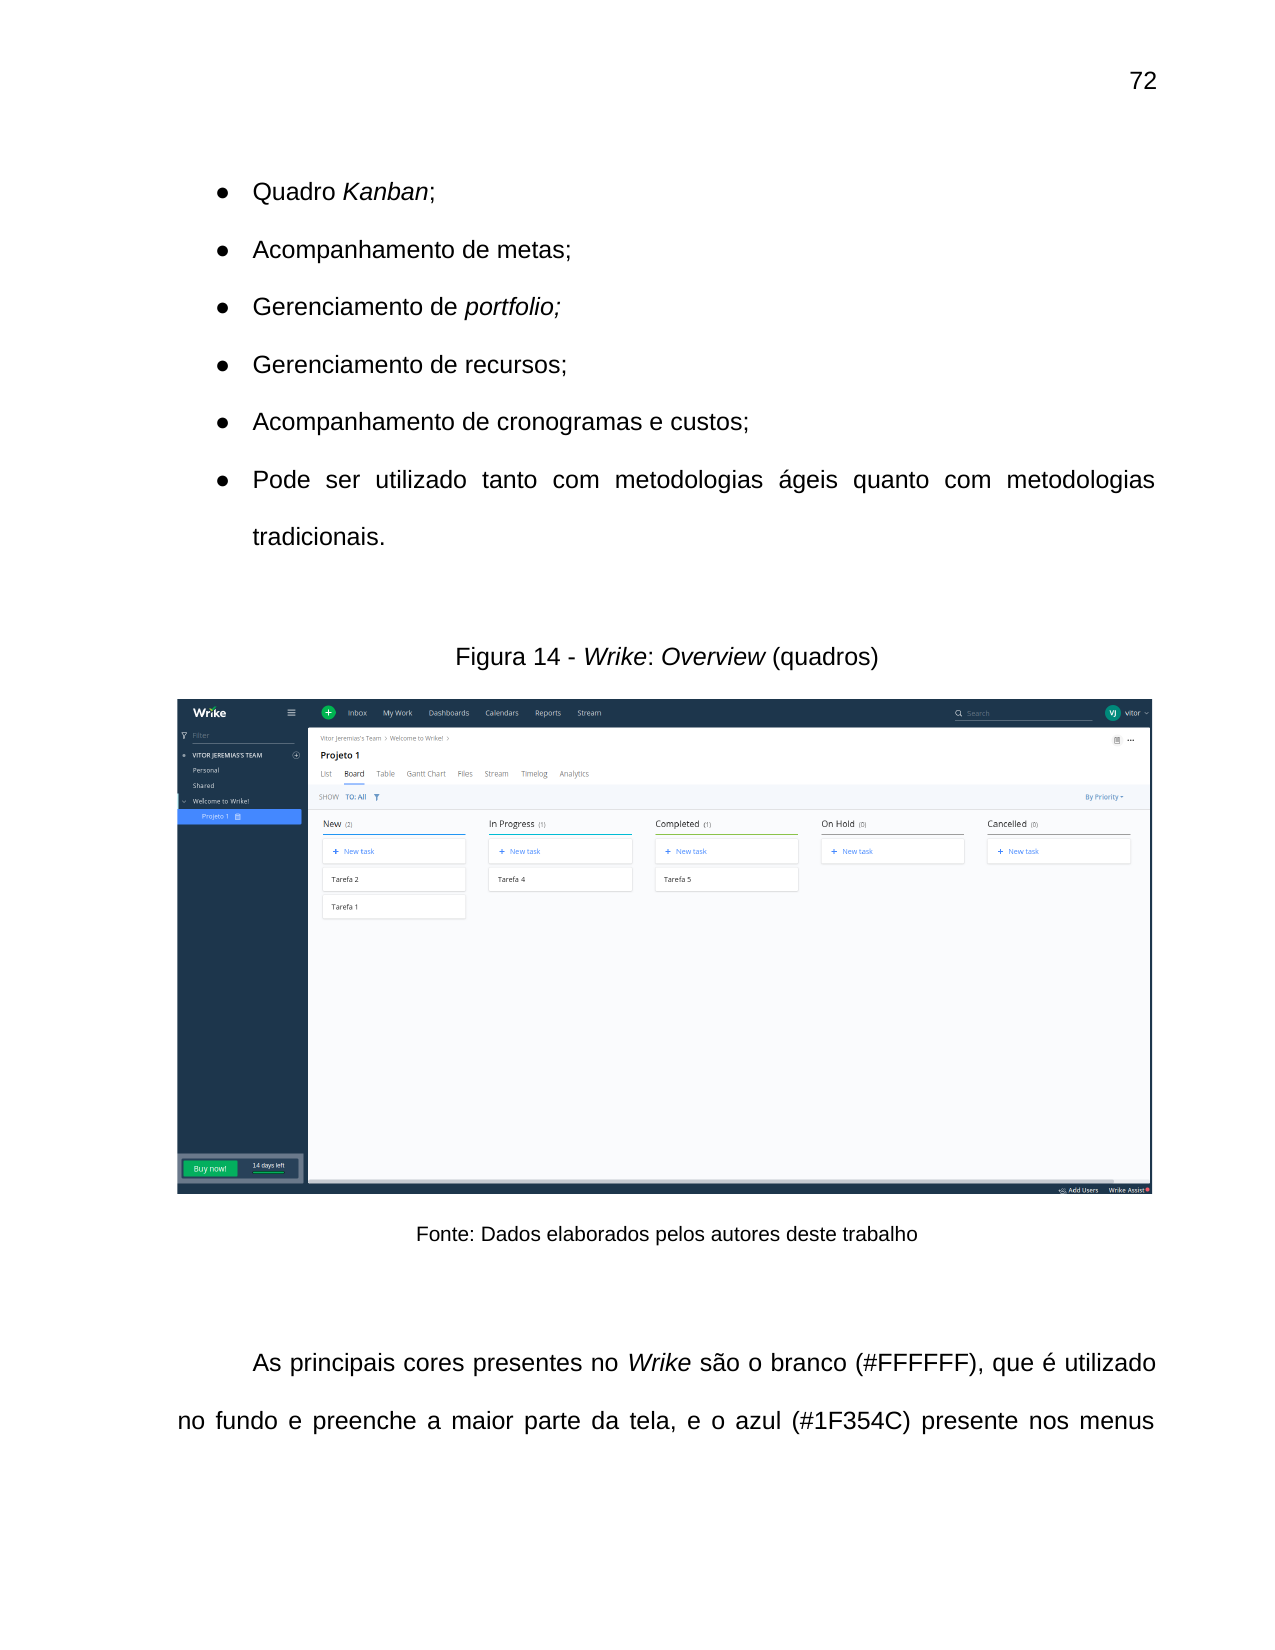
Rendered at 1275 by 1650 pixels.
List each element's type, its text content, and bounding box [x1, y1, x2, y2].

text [177, 1348, 1157, 1435]
list Acompanhamento de cronogramas e custos; [215, 407, 1157, 436]
text Figura 14 - Wrike: Overview (quadros) [177, 642, 1157, 671]
picture [177, 699, 1153, 1194]
list Pode ser utilizado tanto com metodologias ágeis quanto com metodologias tradicionais. [215, 465, 1157, 551]
list Quadro Kanban; [215, 177, 1157, 206]
list Acompanhamento de metas; [215, 235, 1157, 263]
list Gerenciamento de portfolio; [215, 292, 1157, 321]
list Gerenciamento de recursos; [215, 350, 1157, 378]
text Fonte: Dados elaborados pelos autores deste trabalho [177, 1222, 1157, 1246]
